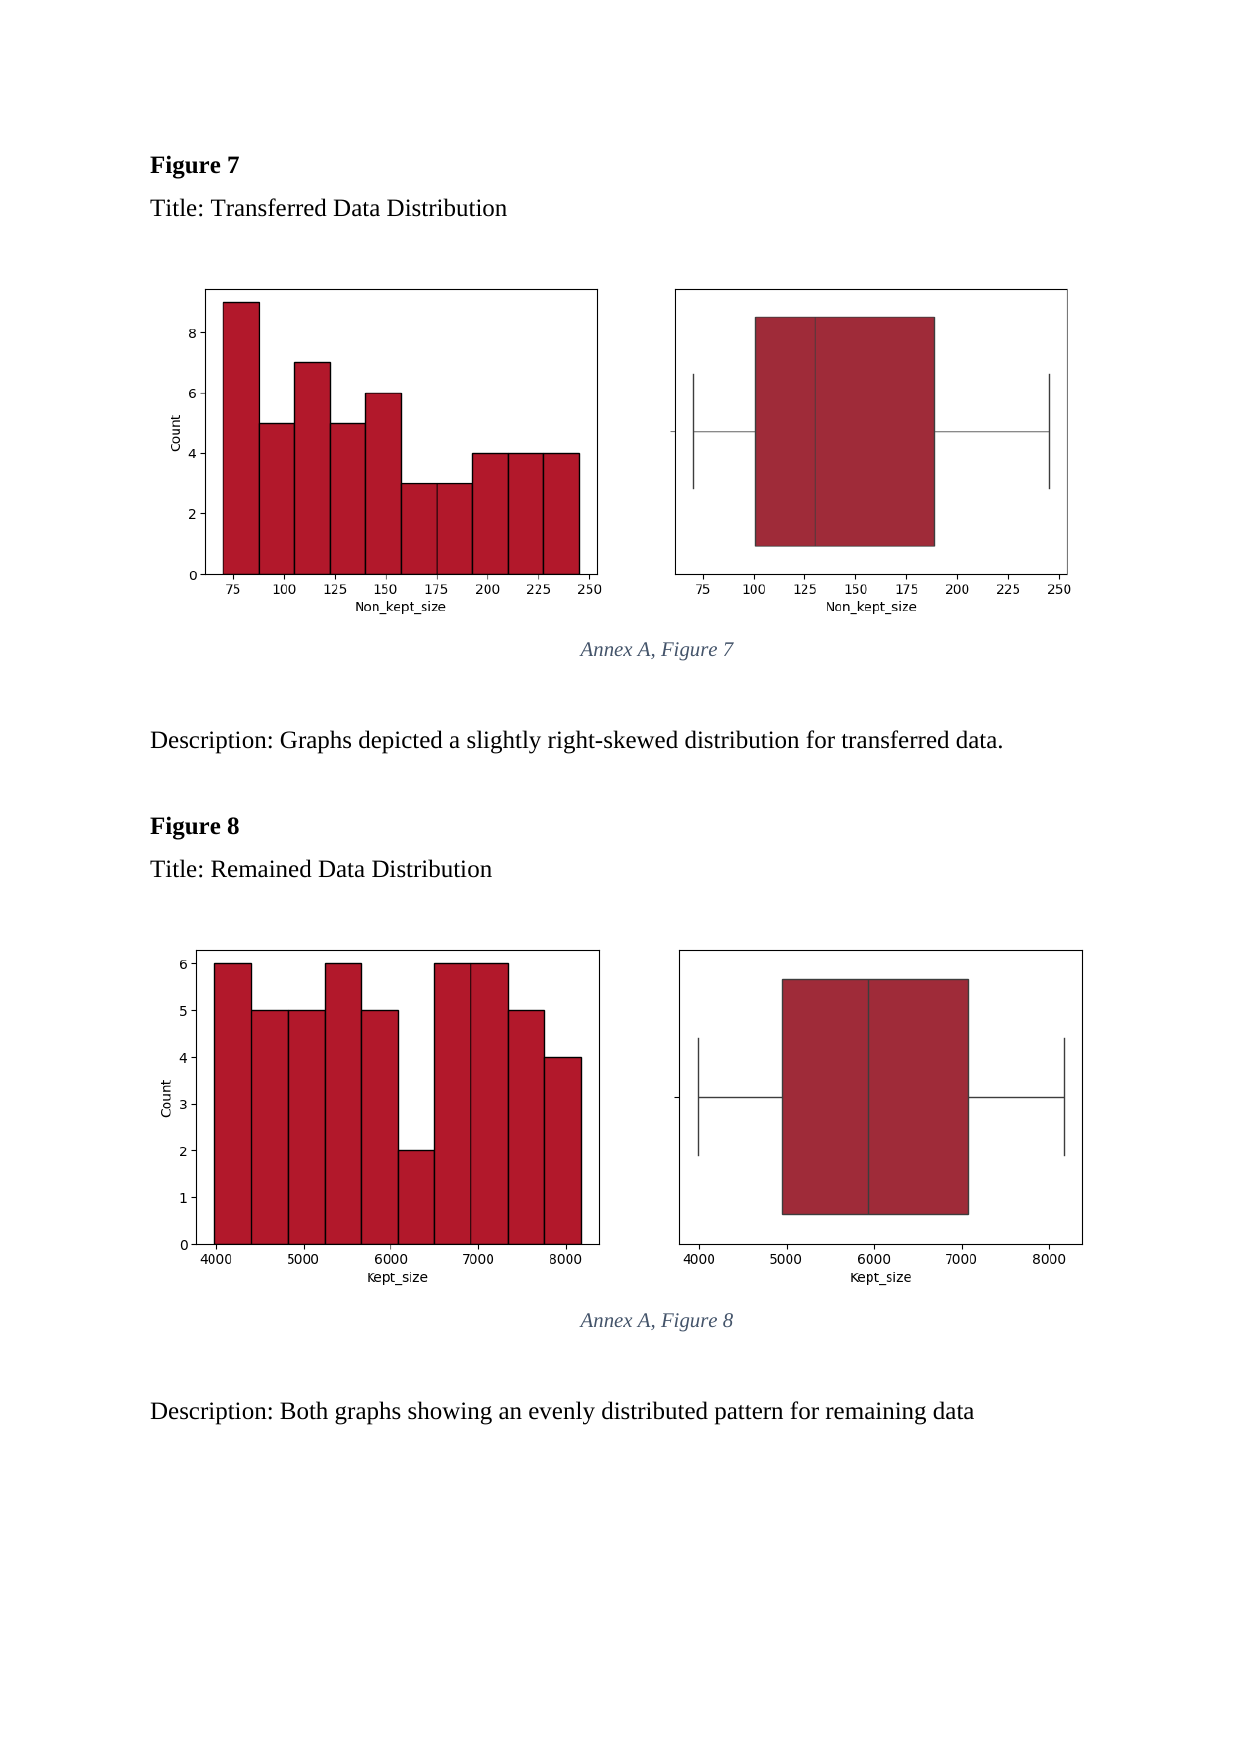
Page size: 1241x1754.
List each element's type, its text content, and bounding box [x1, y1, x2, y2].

text Annex A, Figure 8 [150, 1308, 1090, 1332]
text Title: Transferred Data Distribution [150, 193, 1090, 222]
text Figure 7 [150, 150, 1090, 179]
text Description: Both graphs showing an evenly distributed pattern for remaining data [150, 1396, 1090, 1425]
text Annex A, Figure 7 [150, 637, 1090, 661]
picture [150, 940, 1091, 1294]
text Figure 8 [150, 811, 1090, 840]
picture [160, 279, 1080, 623]
text Title: Remained Data Distribution [150, 854, 1090, 883]
text Description: Graphs depicted a slightly right-skewed distribution for transferred data. [150, 725, 1090, 754]
